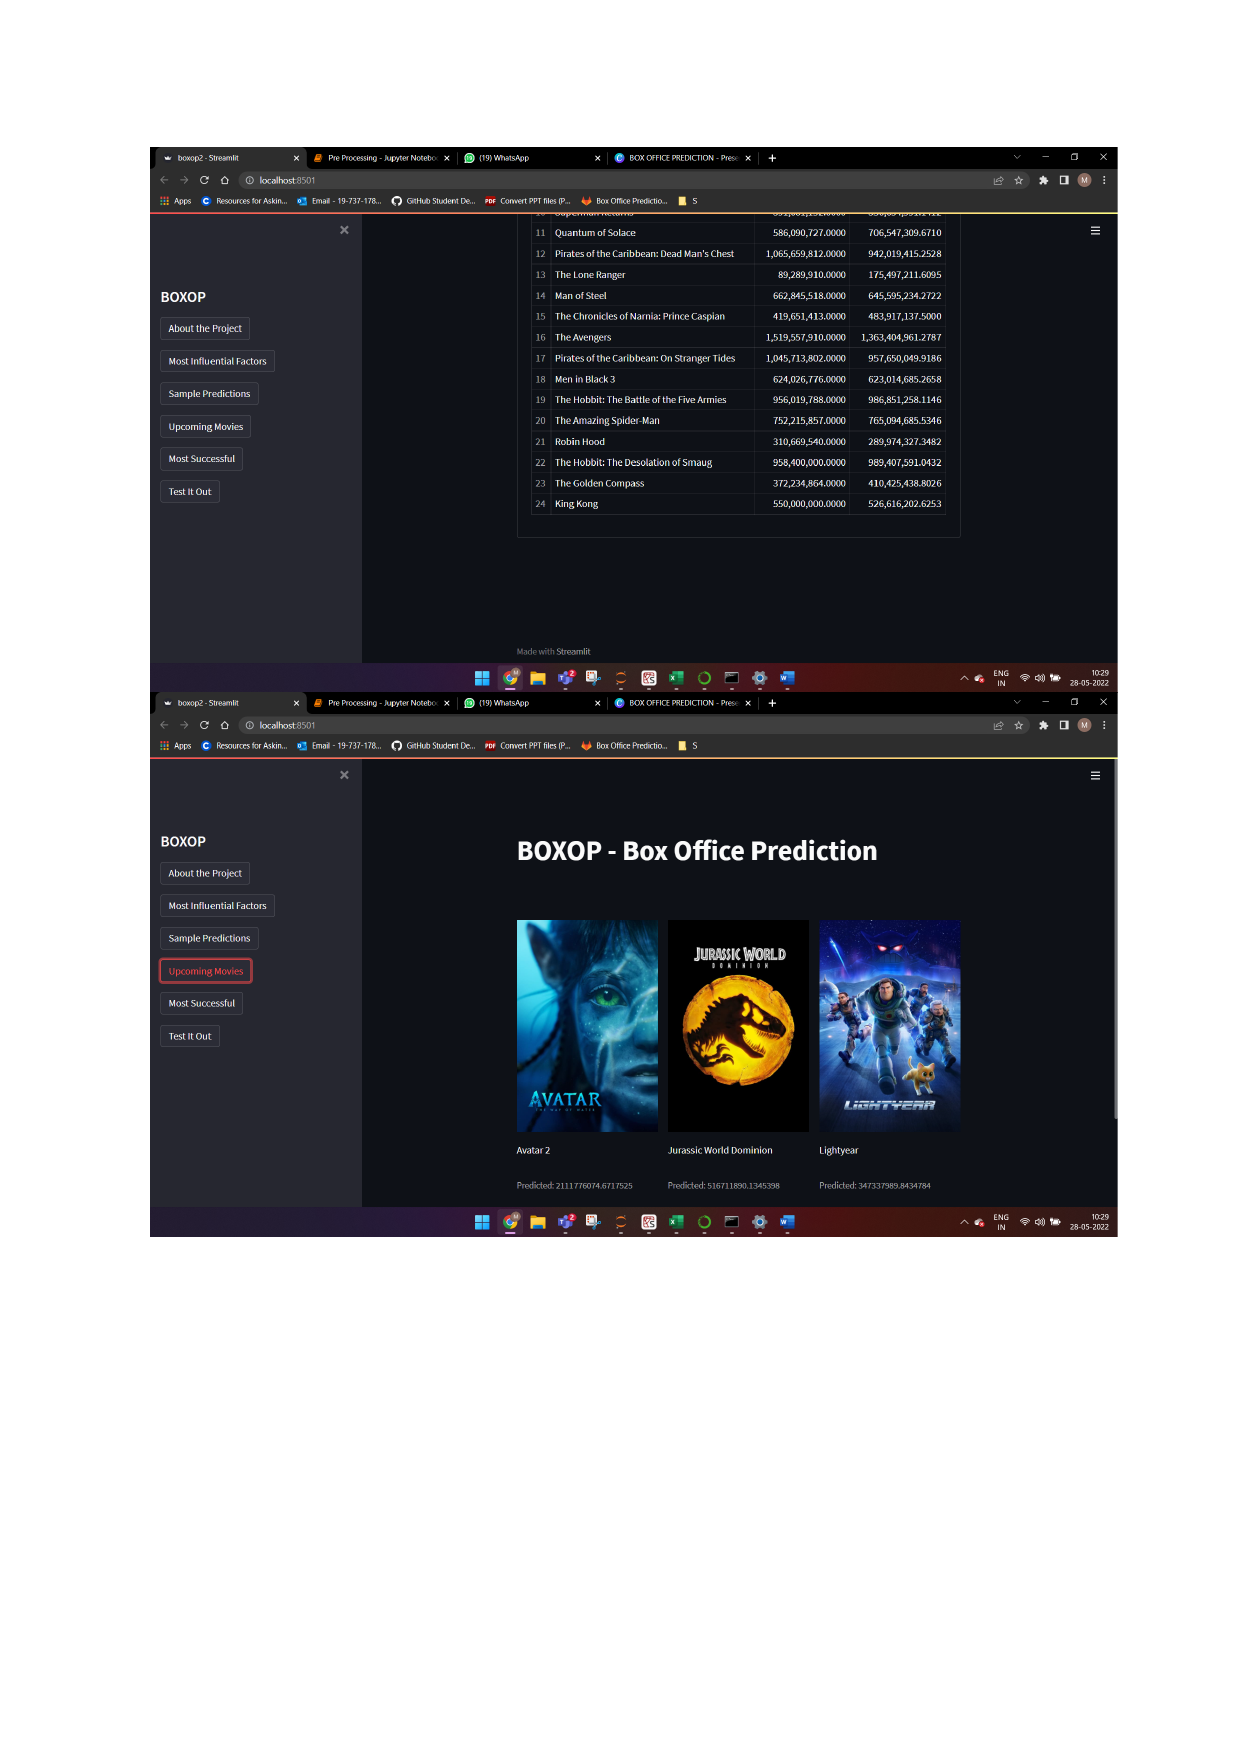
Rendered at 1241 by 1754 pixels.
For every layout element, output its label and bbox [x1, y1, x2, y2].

picture [150, 147, 1118, 1237]
